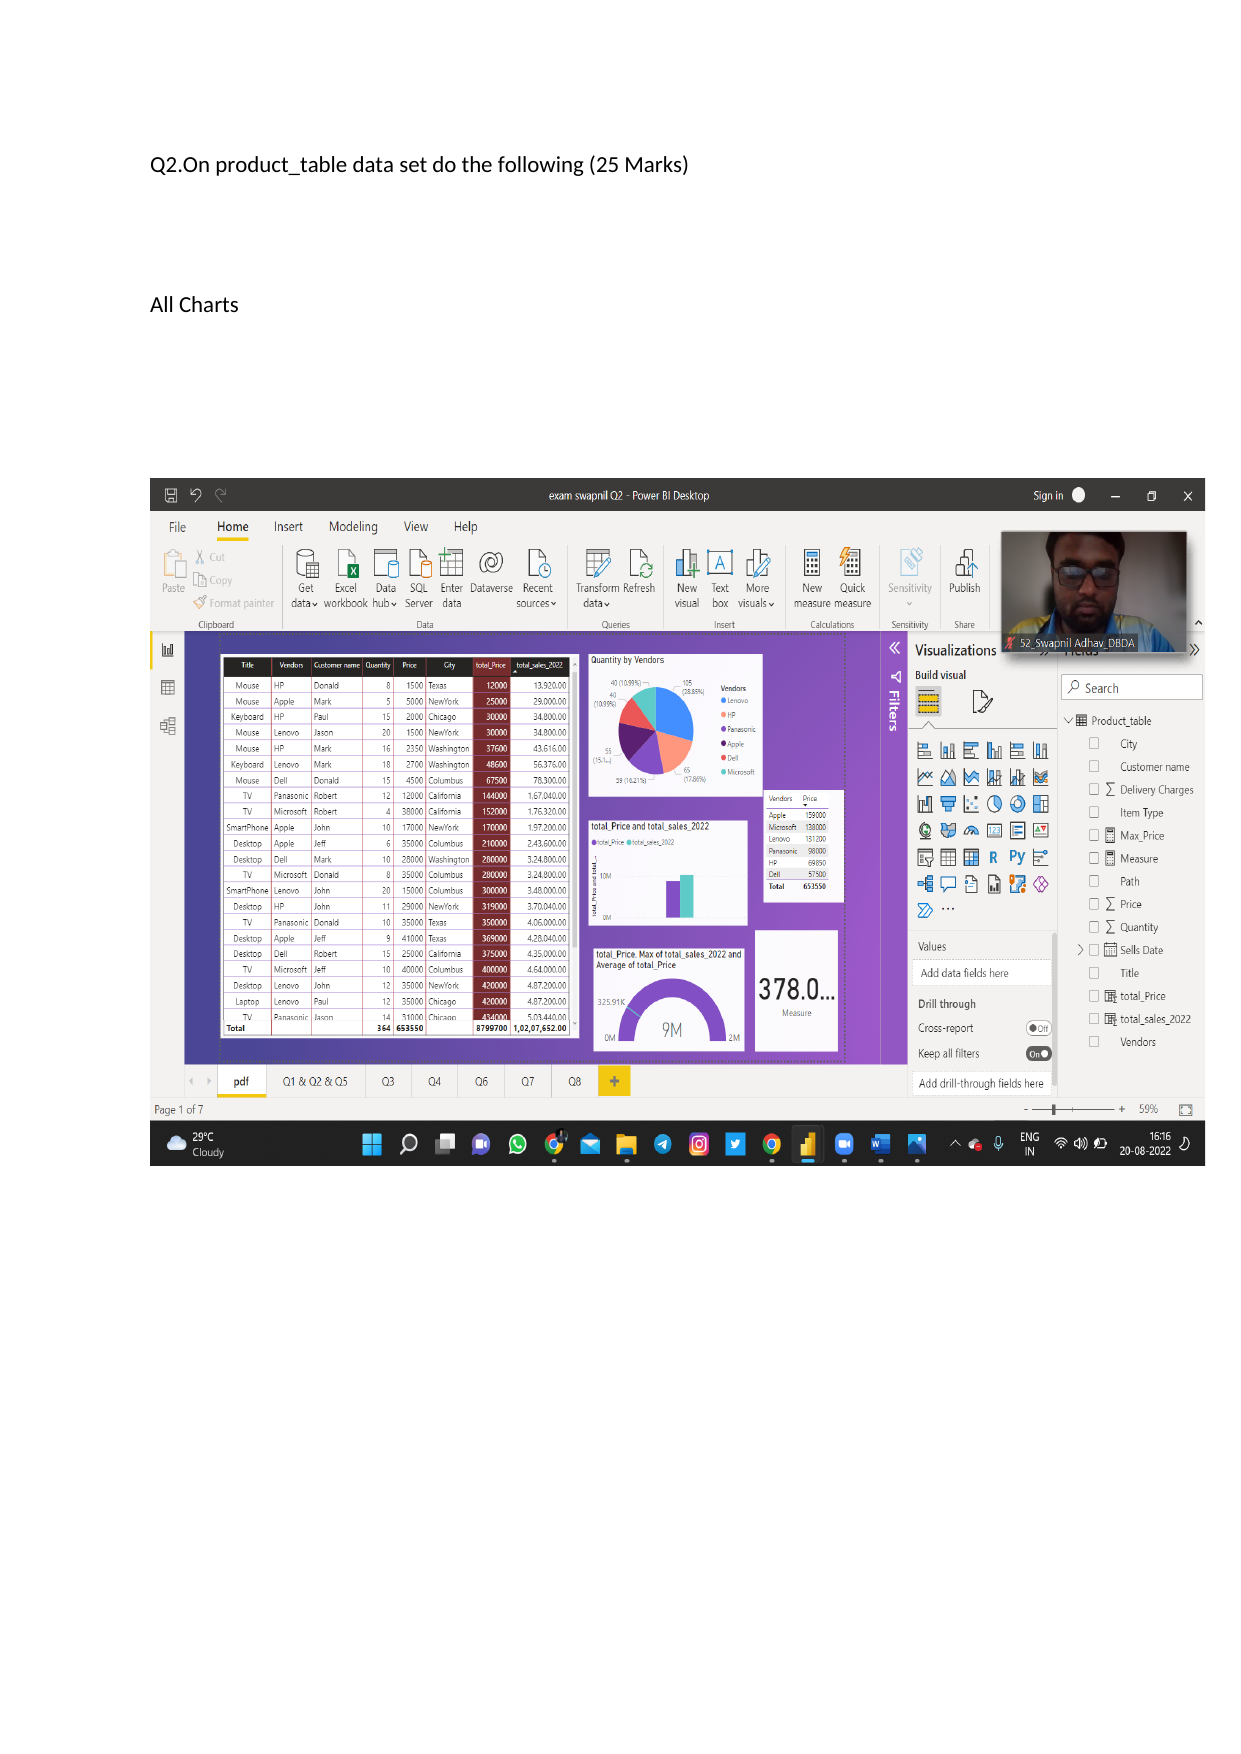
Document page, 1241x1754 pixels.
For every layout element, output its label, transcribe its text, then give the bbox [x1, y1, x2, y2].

picture [150, 478, 1206, 1166]
text All Charts [150, 291, 1090, 319]
text Q2.On product_table data set do the following (25 Marks) [150, 150, 1090, 178]
